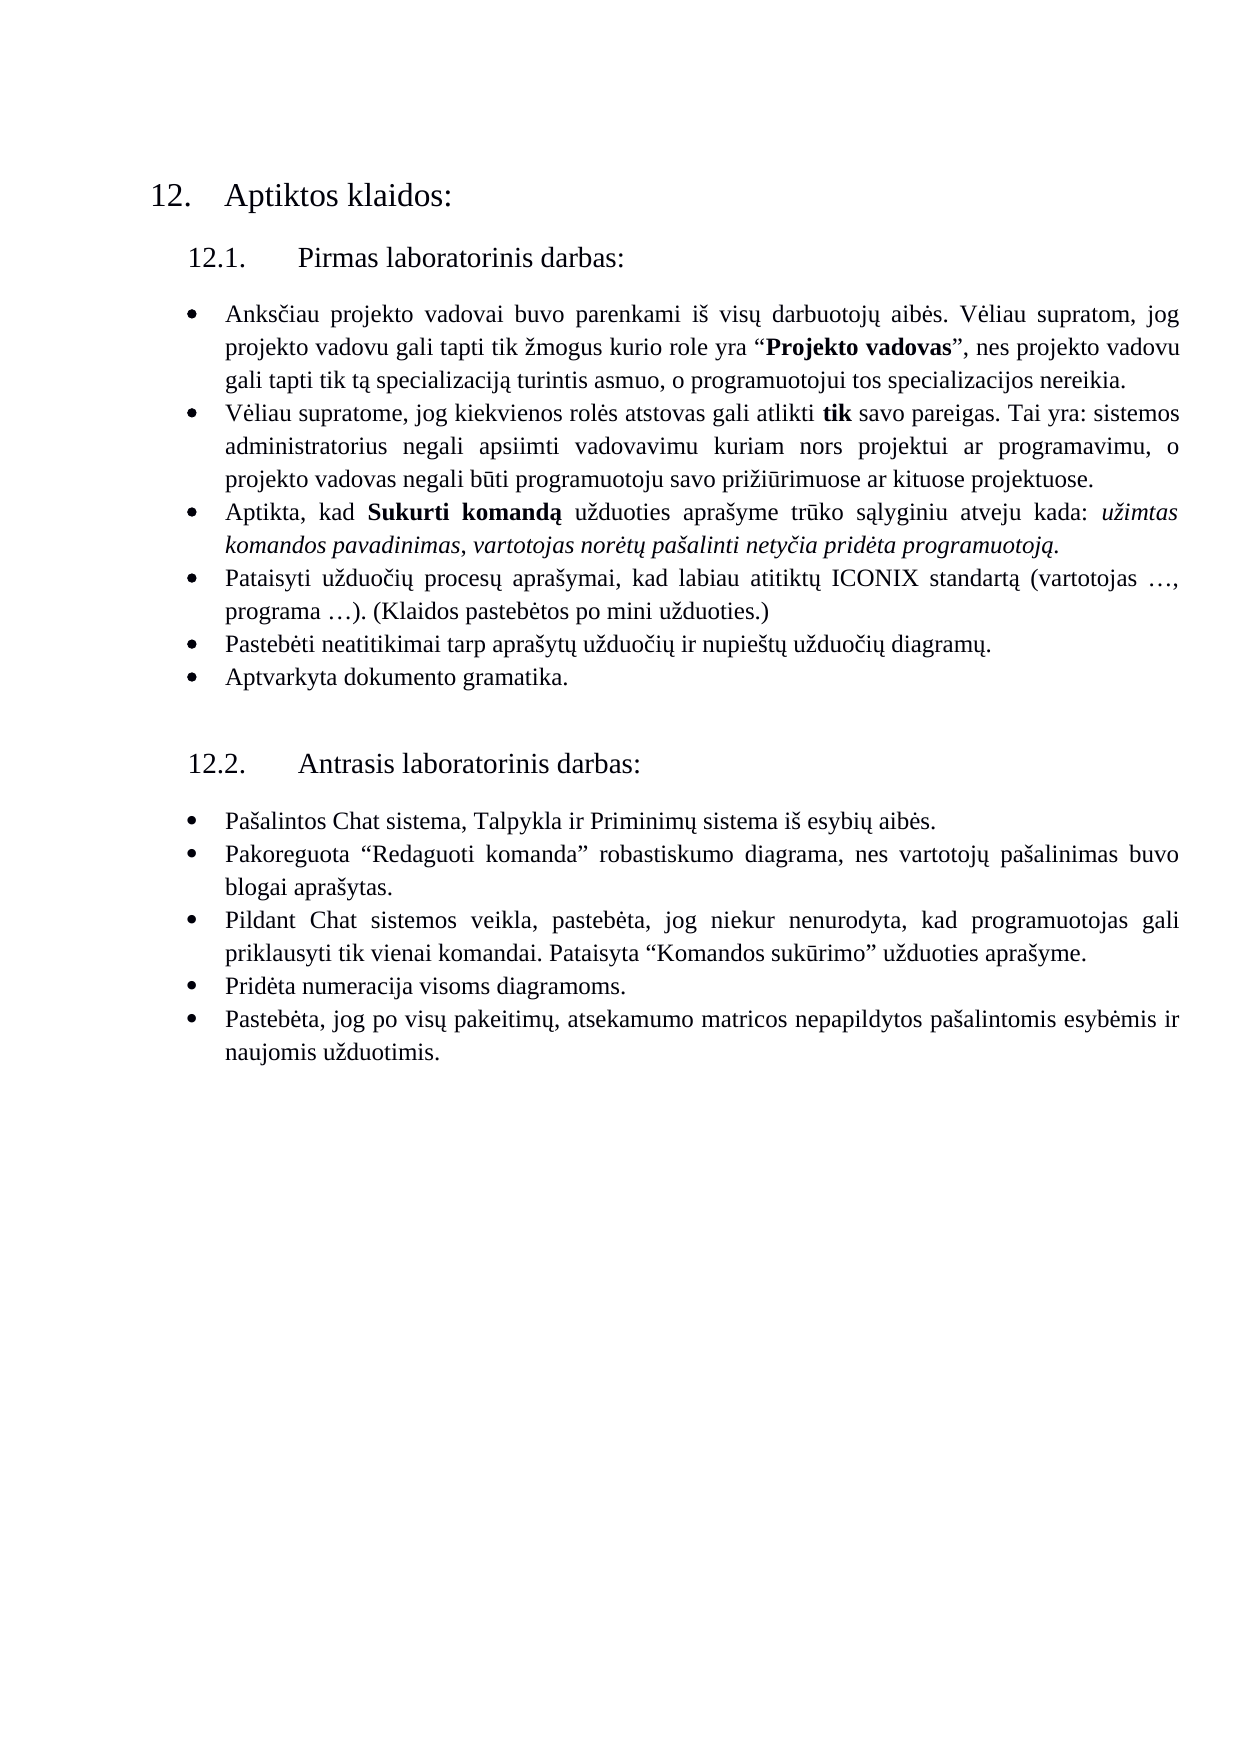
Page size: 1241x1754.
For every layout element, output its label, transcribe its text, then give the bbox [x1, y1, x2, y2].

list Pakoreguota “Redaguoti komanda” robastiskumo diagrama, nes vartotojų pašalinimas buvo blogai aprašytas. [187, 839, 1180, 901]
list Pašalintos Chat sistema, Talpykla ir Priminimų sistema iš esybių aibės. [187, 806, 1180, 835]
list Pildant Chat sistemos veikla, pastebėta, jog niekur nenurodyta, kad programuotojas gali priklausyti tik vienai komandai. Pataisyta “Komandos sukūrimo” užduoties aprašyme. [187, 905, 1180, 967]
list Aptvarkyta dokumento gramatika. [187, 662, 1180, 691]
list Antrasis laboratorinis darbas: [187, 747, 1180, 780]
list Pridėta numeracija visoms diagramoms. [187, 971, 1180, 1000]
list Vėliau supratome, jog kiekvienos rolės atstovas gali atlikti tik savo pareigas. Tai yra: sistemos administratorius negali apsiimti vadovavimu kuriam nors projektui ar programavimu, o projekto vadovas negali būti programuotoju savo prižiūrimuose ar kituose projektuose. [187, 398, 1180, 493]
subtitle Aptiktos klaidos: [150, 175, 1180, 213]
list Pastebėta, jog po visų pakeitimų, atsekamumo matricos nepapildytos pašalintomis esybėmis ir naujomis užduotimis. [187, 1004, 1180, 1066]
list Pataisyti užduočių procesų aprašymai, kad labiau atitiktų ICONIX standartą (vartotojas …, programa …). (Klaidos pastebėtos po mini užduoties.) [187, 563, 1180, 625]
list Pirmas laboratorinis darbas: [187, 240, 1180, 273]
list Anksčiau projekto vadovai buvo parenkami iš visų darbuotojų aibės. Vėliau supratom, jog projekto vadovu gali tapti tik žmogus kurio role yra “Projekto vadovas”, nes projekto vadovu gali tapti tik tą specializaciją turintis asmuo, o programuotojui tos specializacijos nereikia. [187, 299, 1180, 394]
list Pastebėti neatitikimai tarp aprašytų užduočių ir nupieštų užduočių diagramų. [187, 629, 1180, 658]
list Aptikta, kad Sukurti komandą užduoties aprašyme trūko sąlyginiu atveju kada: užimtas komandos pavadinimas, vartotojas norėtų pašalinti netyčia pridėta programuotoją. [187, 497, 1180, 559]
